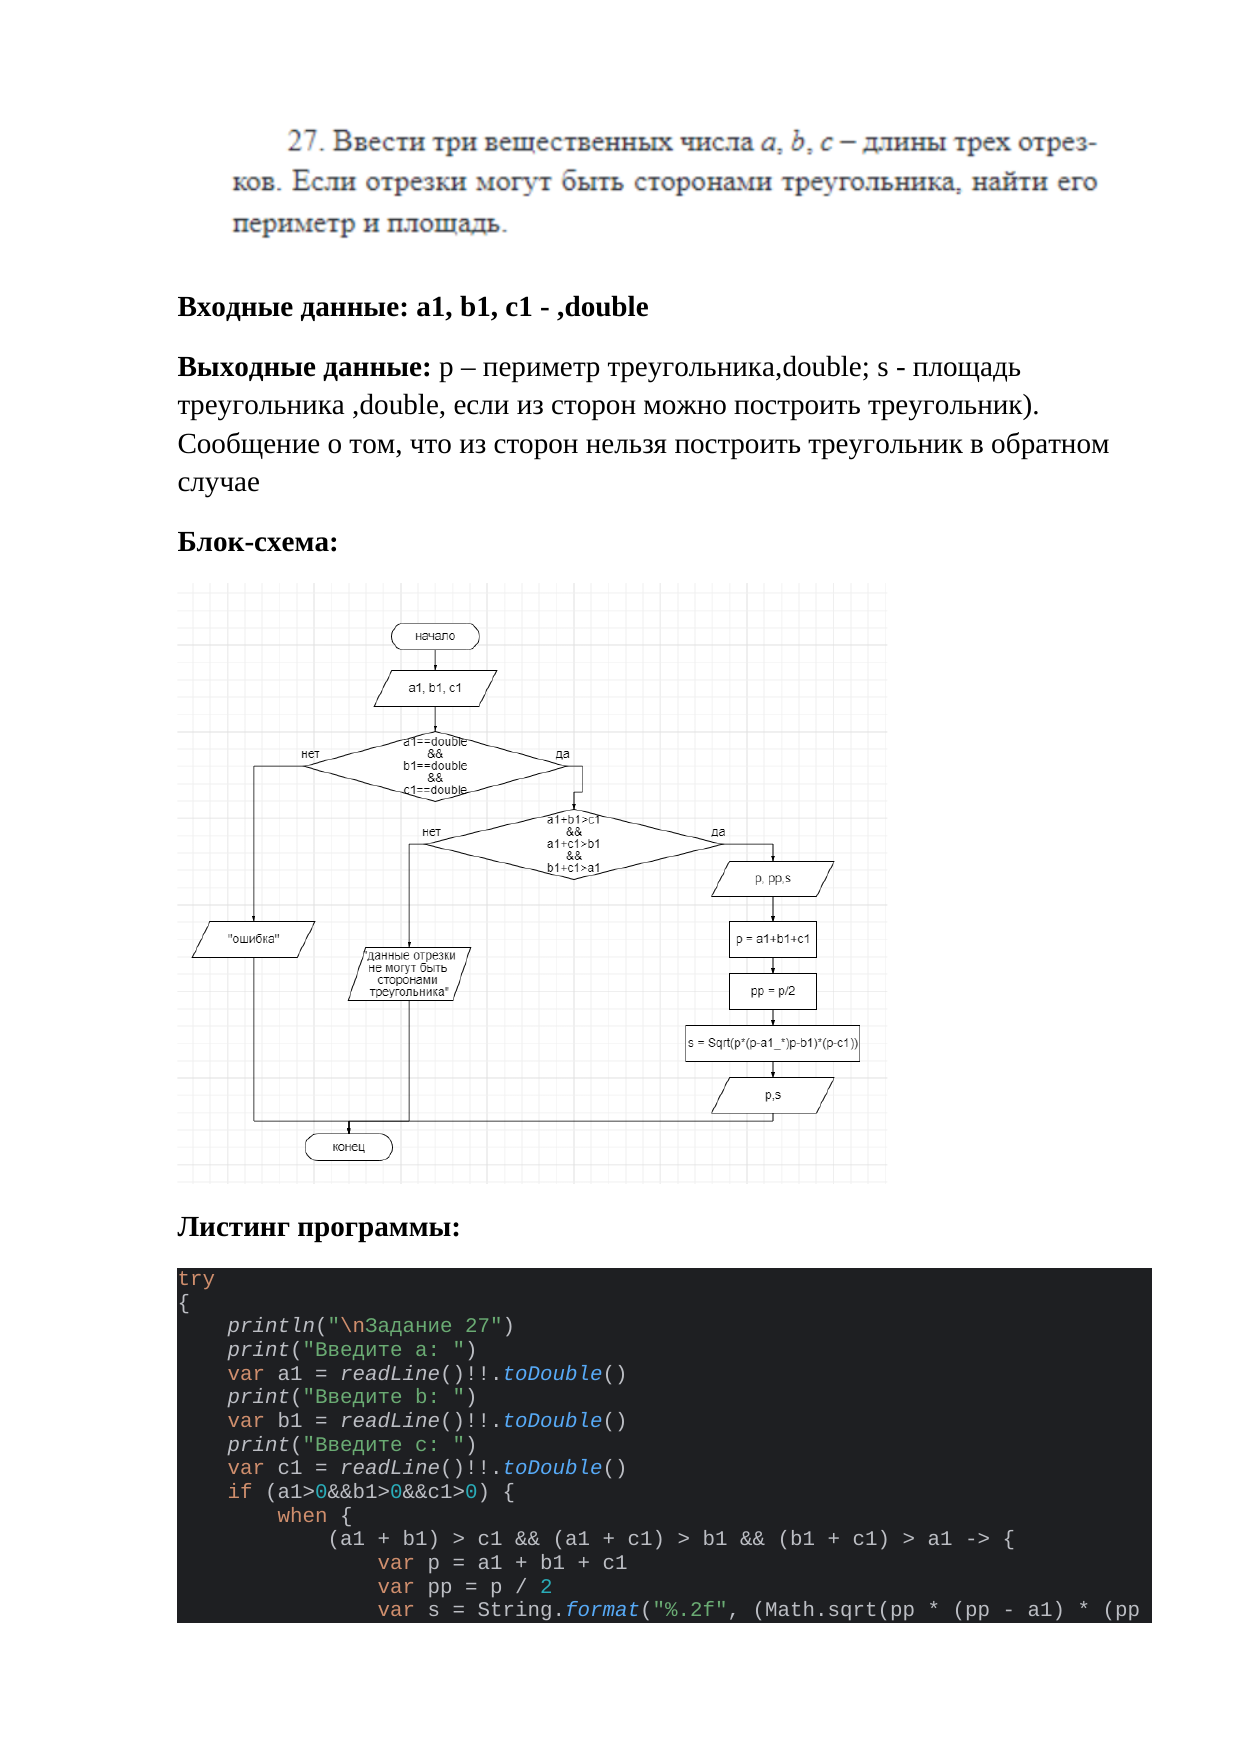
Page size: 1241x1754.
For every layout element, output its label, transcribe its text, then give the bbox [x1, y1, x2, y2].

text Входные данные: a1, b1, c1 - ,double [177, 289, 1152, 323]
picture [177, 583, 888, 1184]
picture [177, 118, 1139, 265]
text Выходные данные: p – периметр треугольника,double; s - площадь треугольника ,double, если из сторон можно построить треугольник). Сообщение о том, что из сторон нельзя построить треугольник в обратном случае [177, 349, 1152, 498]
text Листинг программы: [177, 1209, 1152, 1242]
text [177, 1268, 1152, 1623]
text Блок-схема: [177, 524, 1152, 557]
